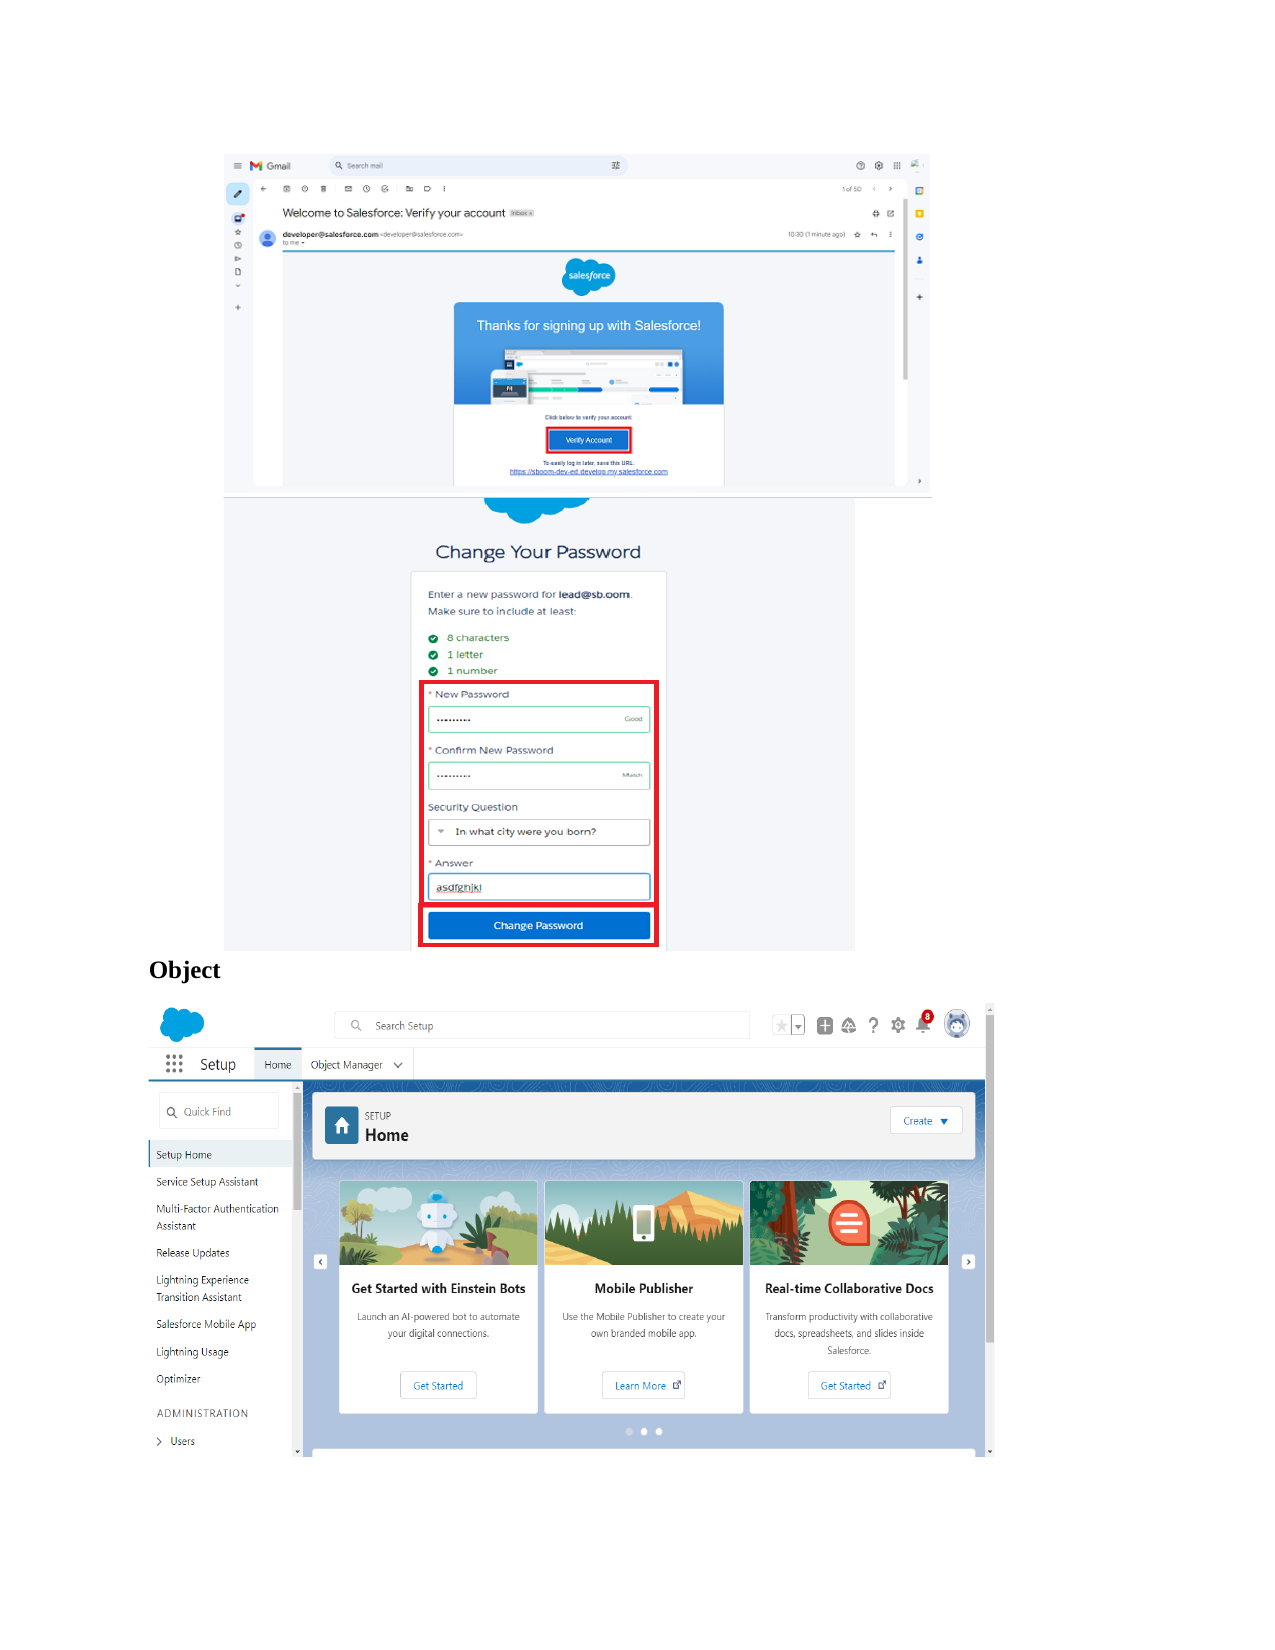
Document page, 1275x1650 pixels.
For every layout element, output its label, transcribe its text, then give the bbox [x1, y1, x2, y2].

picture [223, 497, 933, 951]
text Object [148, 956, 1207, 984]
picture [223, 153, 931, 493]
picture [148, 1003, 995, 1457]
